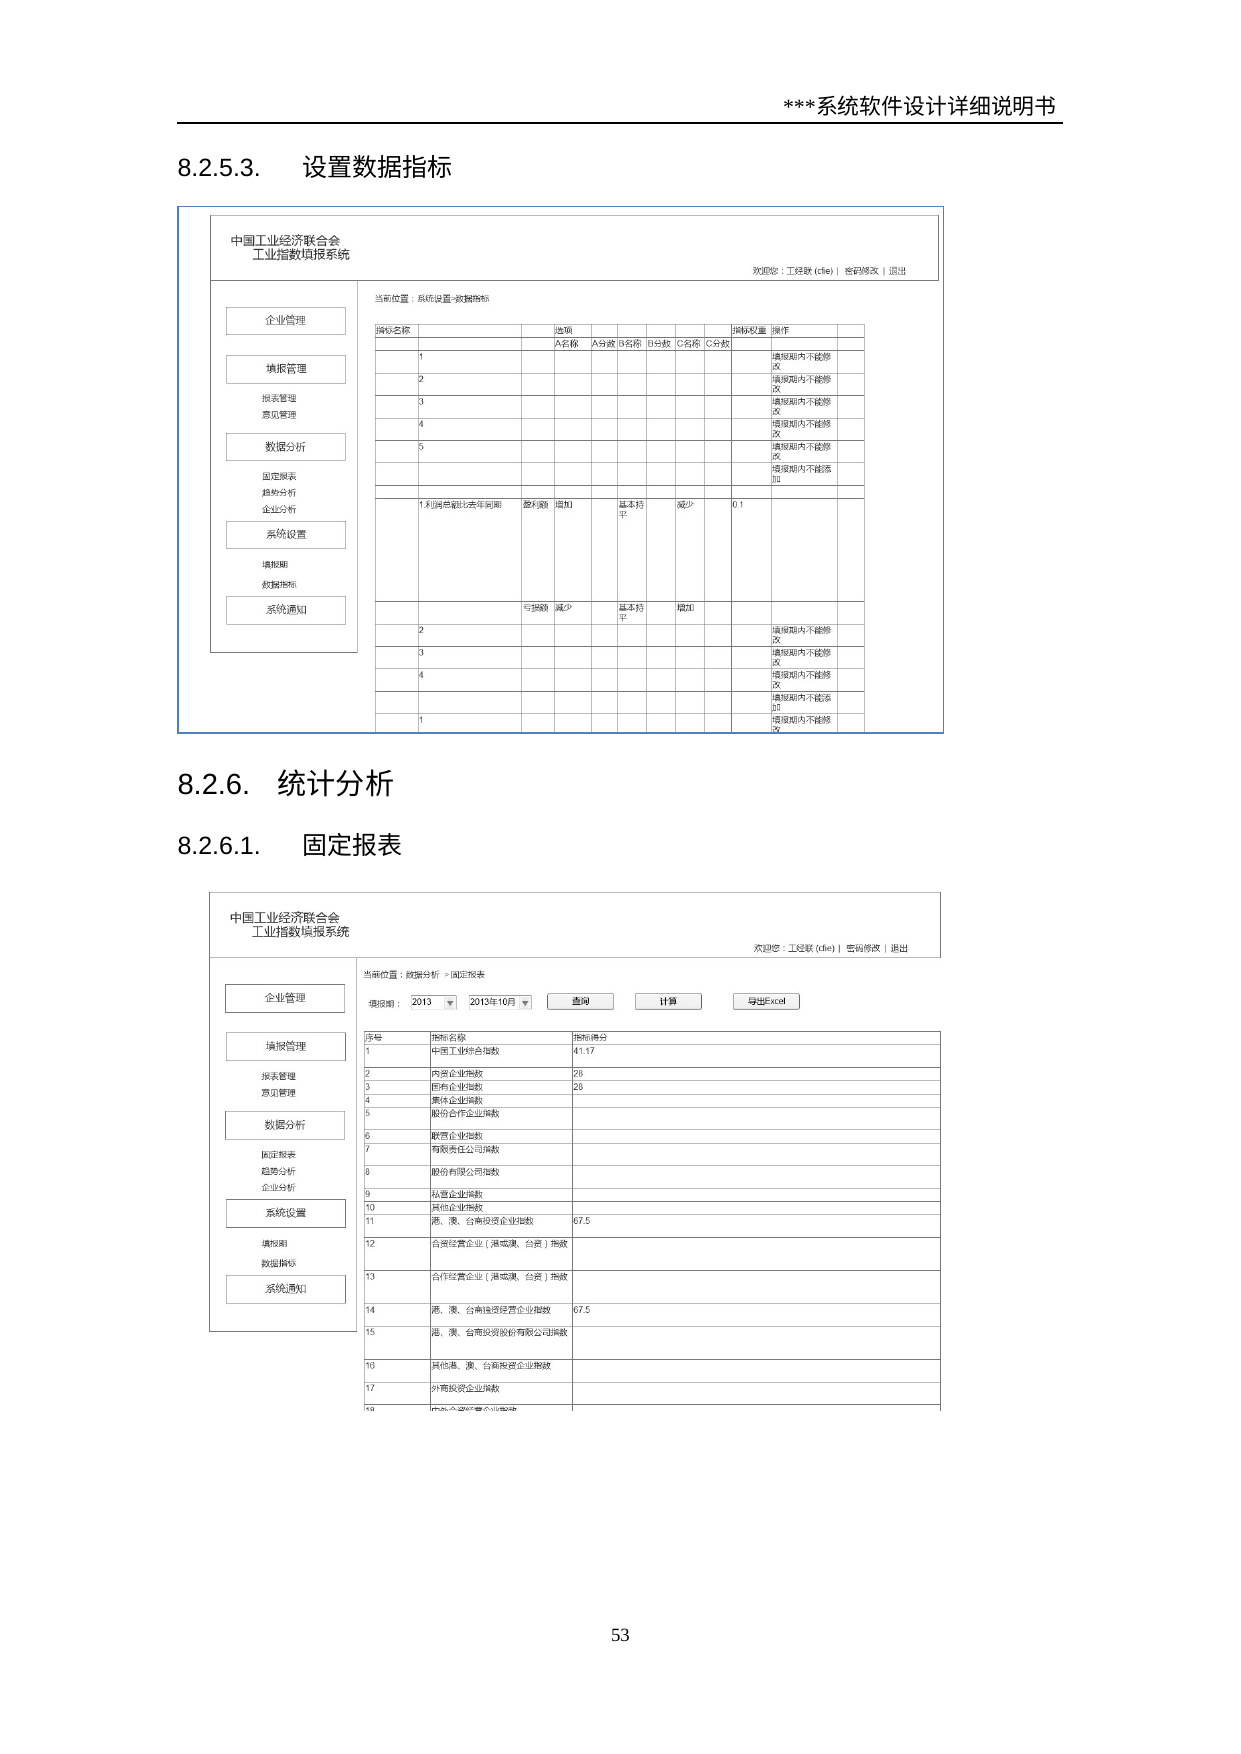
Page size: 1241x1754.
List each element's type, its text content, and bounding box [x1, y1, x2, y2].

subtitle 设置数据指标 [177, 148, 1063, 184]
picture [179, 207, 943, 732]
picture [177, 883, 945, 1411]
subtitle 固定报表 [177, 826, 1063, 862]
subtitle 统计分析 [177, 761, 1063, 803]
